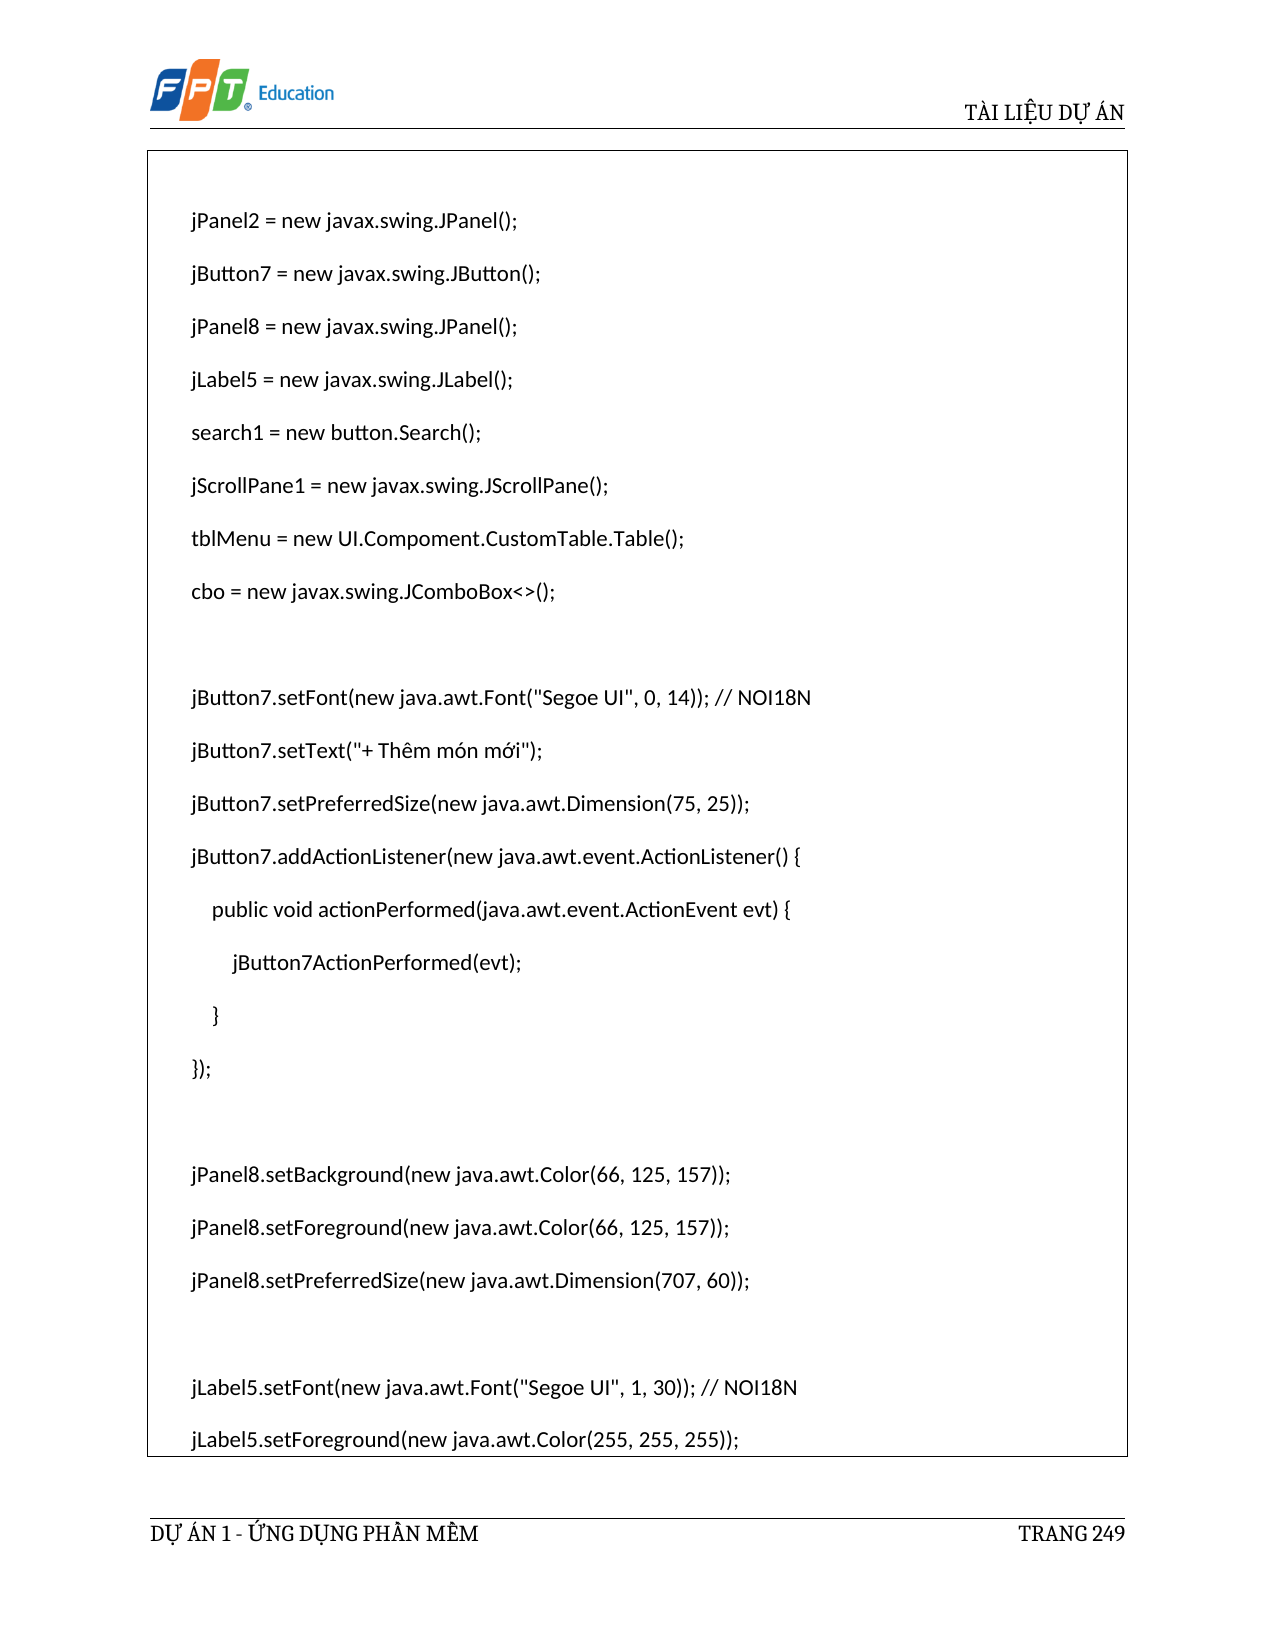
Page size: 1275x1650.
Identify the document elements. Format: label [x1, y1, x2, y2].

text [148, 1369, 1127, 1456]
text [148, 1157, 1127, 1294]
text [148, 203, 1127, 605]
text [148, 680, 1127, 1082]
picture [150, 59, 336, 121]
